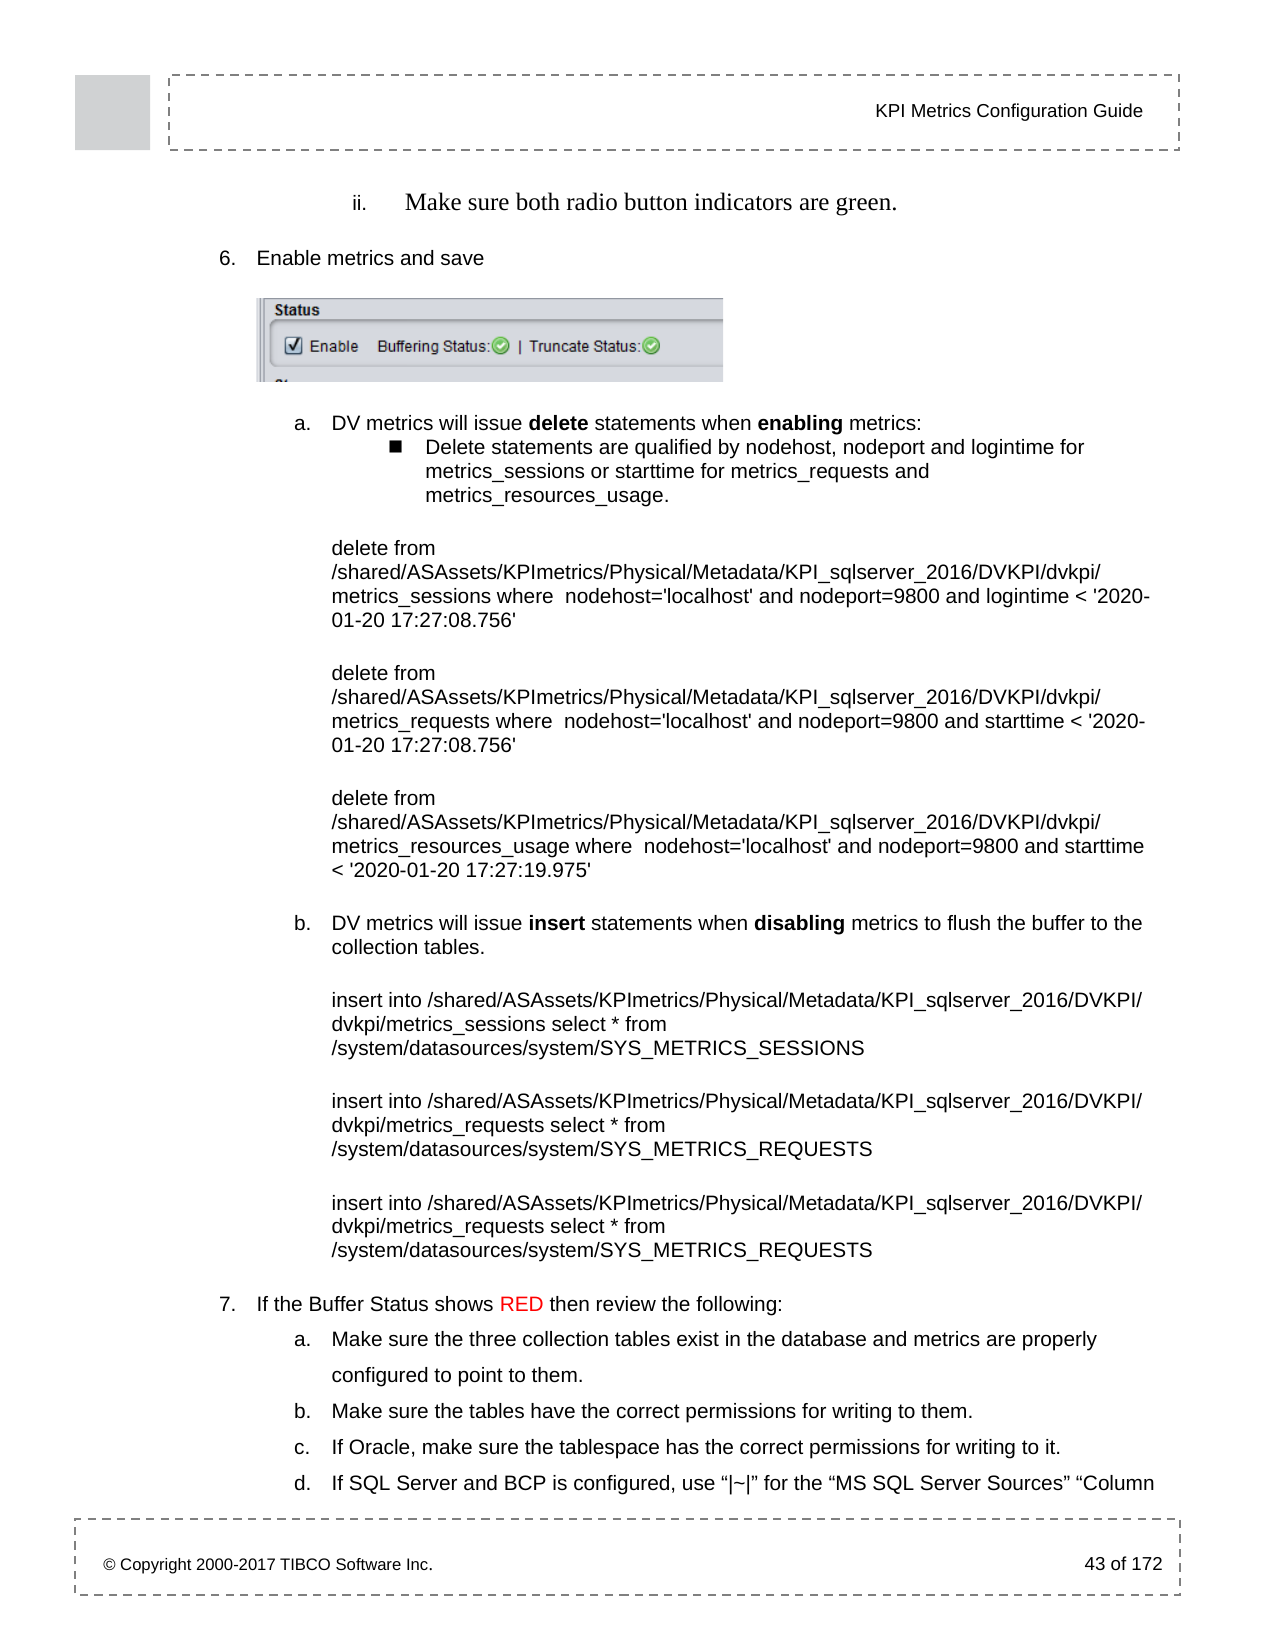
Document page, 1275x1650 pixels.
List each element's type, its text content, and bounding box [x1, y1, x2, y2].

list Delete statements are qualified by nodehost, nodeport and logintime for metrics_sessions or starttime for metrics_requests and metrics_resources_usage. [388, 435, 1162, 507]
picture [256, 298, 724, 382]
list DV metrics will issue insert statements when disabling metrics to flush the buffer to the collection tables. [294, 911, 1162, 959]
text delete from /shared/ASAssets/KPImetrics/Physical/Metadata/KPI_sqlserver_2016/DVKPI/dvkpi/metrics_requests where nodehost='localhost' and nodeport=9800 and starttime < '2020-01-20 17:27:08.756' [331, 661, 1162, 757]
text insert into /shared/ASAssets/KPImetrics/Physical/Metadata/KPI_sqlserver_2016/DVKPI/dvkpi/metrics_requests select * from /system/datasources/system/SYS_METRICS_REQUESTS [331, 1089, 1162, 1161]
list DV metrics will issue delete statements when enabling metrics: [294, 411, 1162, 435]
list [294, 1471, 1162, 1495]
list Make sure both radio button indicators are green. [367, 187, 1162, 216]
list If Oracle, make sure the tablespace has the correct permissions for writing to it. [294, 1435, 1162, 1459]
list Enable metrics and save [219, 245, 1162, 269]
list If the Buffer Status shows RED then review the following: [219, 1291, 1162, 1315]
text insert into /shared/ASAssets/KPImetrics/Physical/Metadata/KPI_sqlserver_2016/DVKPI/dvkpi/metrics_requests select * from /system/datasources/system/SYS_METRICS_REQUESTS [331, 1190, 1162, 1262]
text delete from /shared/ASAssets/KPImetrics/Physical/Metadata/KPI_sqlserver_2016/DVKPI/dvkpi/metrics_sessions where nodehost='localhost' and nodeport=9800 and logintime < '2020-01-20 17:27:08.756' [331, 536, 1162, 632]
text delete from /shared/ASAssets/KPImetrics/Physical/Metadata/KPI_sqlserver_2016/DVKPI/dvkpi/metrics_resources_usage where nodehost='localhost' and nodeport=9800 and starttime < '2020-01-20 17:27:19.975' [331, 786, 1162, 882]
text insert into /shared/ASAssets/KPImetrics/Physical/Metadata/KPI_sqlserver_2016/DVKPI/dvkpi/metrics_sessions select * from /system/datasources/system/SYS_METRICS_SESSIONS [331, 988, 1162, 1060]
list Make sure the tables have the correct permissions for writing to them. [294, 1399, 1162, 1423]
list Make sure the three collection tables exist in the database and metrics are properly configured to point to them. [294, 1327, 1162, 1387]
